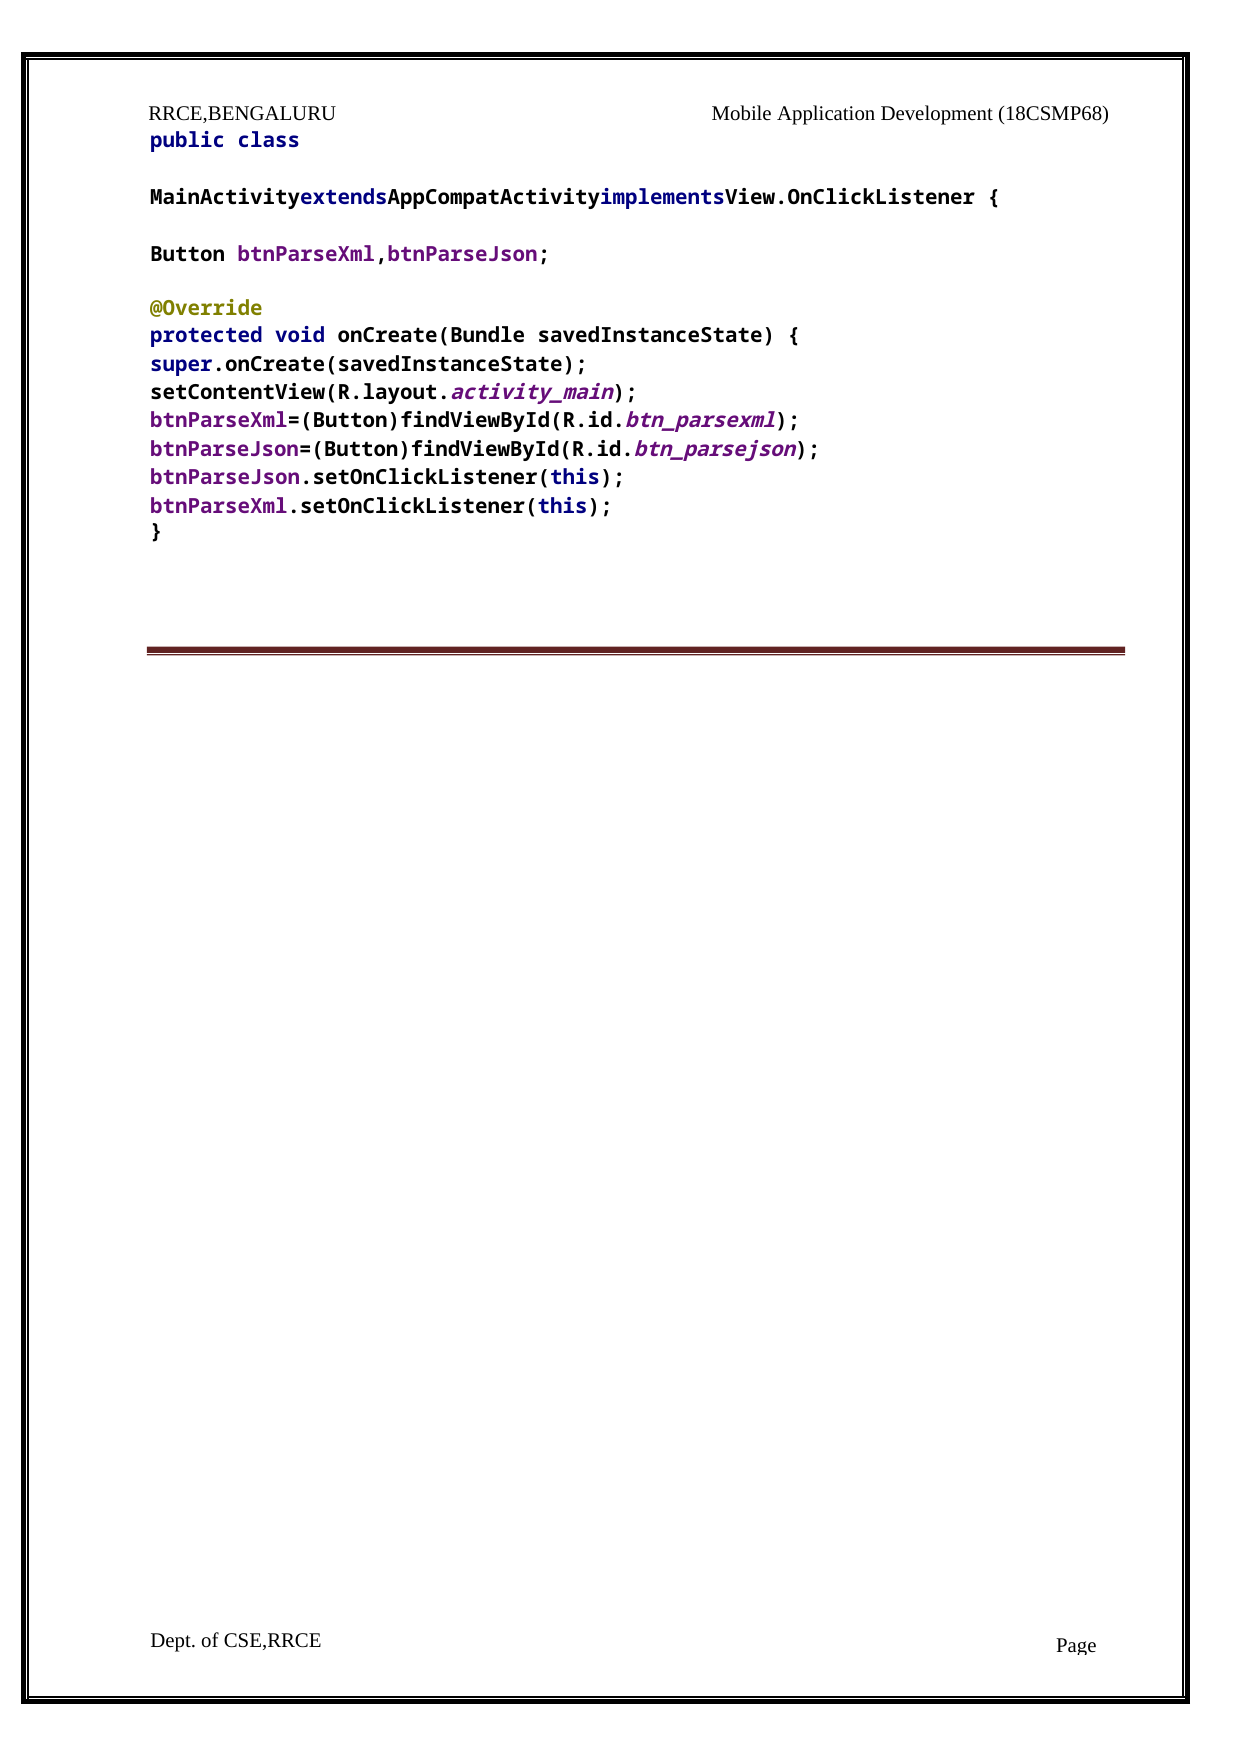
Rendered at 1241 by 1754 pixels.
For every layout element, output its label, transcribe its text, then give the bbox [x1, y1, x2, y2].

text public class MainActivityextendsAppCompatActivityimplementsView.OnClickListener { Button btnParseXml,btnParseJson; [150, 125, 1079, 267]
text } [150, 519, 1138, 543]
text protected void onCreate(Bundle savedInstanceState) { super.onCreate(savedInstanceState); setContentView(R.layout.activity_main); btnParseXml=(Button)findViewById(R.id.btn_parsexml); btnParseJson=(Button)findViewById(R.id.btn_parsejson); btnParseJson.setOnClickListener(this); btnParseXml.setOnClickListener(this); [150, 320, 986, 519]
text @Override [150, 296, 1138, 320]
